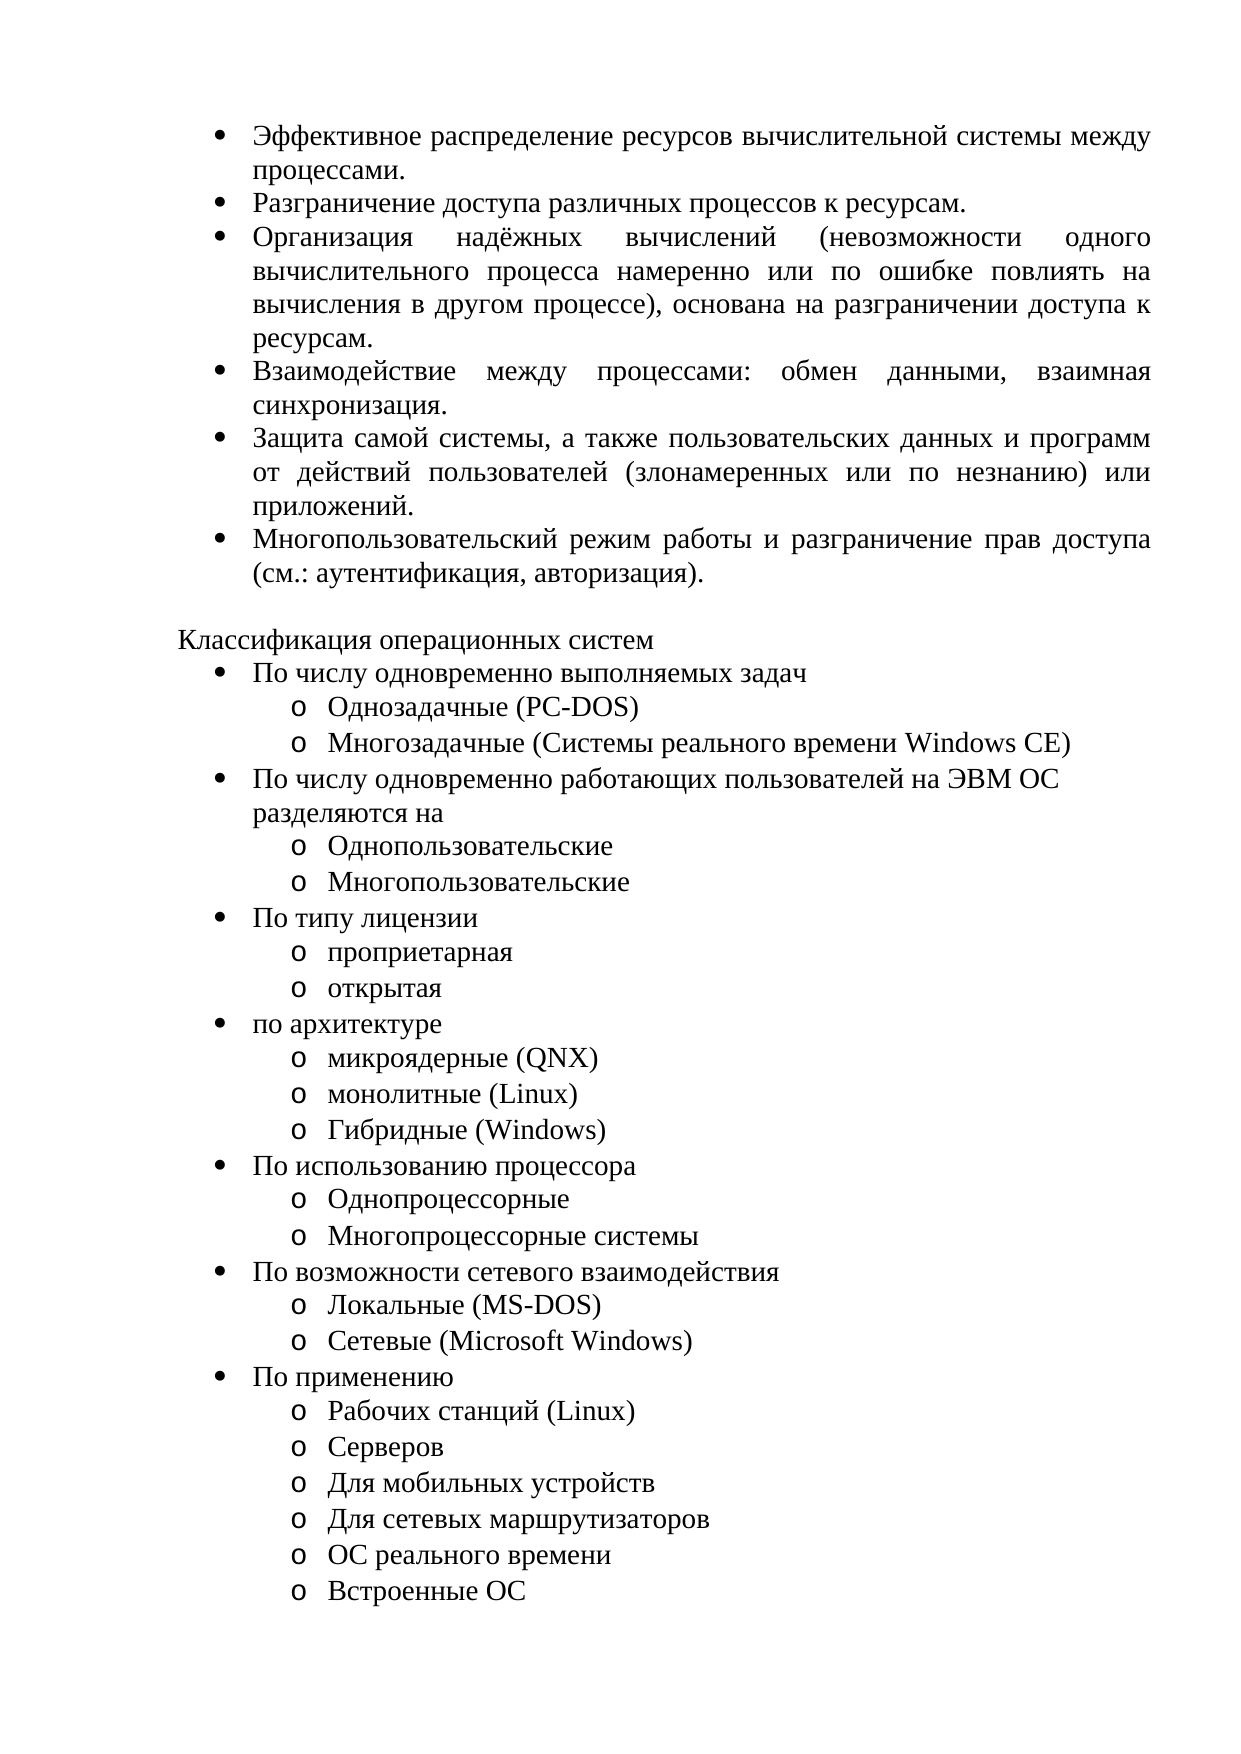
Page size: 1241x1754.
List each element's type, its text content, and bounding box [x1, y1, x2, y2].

list Защита самой системы, а также пользовательских данных и программ от действий пользователей (злонамеренных или по незнанию) или приложений. [215, 420, 1152, 521]
list Серверов [290, 1429, 1152, 1465]
list открытая [290, 970, 1152, 1006]
list По возможности сетевого взаимодействия [215, 1254, 1152, 1287]
list Многопроцессорные системы [290, 1218, 1152, 1254]
list Многопользовательские [290, 864, 1152, 900]
list По числу одновременно работающих пользователей на ЭВМ ОС разделяются на [215, 761, 1152, 828]
list Организация надёжных вычислений (невозможности одного вычислительного процесса намеренно или по ошибке повлиять на вычисления в другом процессе), основана на разграничении доступа к ресурсам. [215, 219, 1152, 353]
list проприетарная [290, 934, 1152, 970]
list Для мобильных устройств [290, 1465, 1152, 1501]
list Взаимодействие между процессами: обмен данными, взаимная синхронизация. [215, 353, 1152, 420]
list По числу одновременно выполняемых задач [215, 655, 1152, 689]
list микроядерные (QNX) [290, 1040, 1152, 1076]
list Однопользовательские [290, 828, 1152, 864]
list Однозадачные (PC-DOS) [290, 689, 1152, 725]
list Разграничение доступа различных процессов к ресурсам. [215, 185, 1152, 219]
list ОС реального времени [290, 1537, 1152, 1573]
list Многозадачные (Системы реального времени Windows CE) [290, 725, 1152, 761]
list По применению [215, 1359, 1152, 1393]
text Классификация операционных систем [177, 622, 1152, 655]
list Для сетевых маршрутизаторов [290, 1501, 1152, 1537]
list Гибридные (Windows) [290, 1112, 1152, 1148]
list по архитектуре [215, 1006, 1152, 1040]
list Локальные (MS-DOS) [290, 1287, 1152, 1323]
list Однопроцессорные [290, 1182, 1152, 1218]
list монолитные (Linux) [290, 1076, 1152, 1112]
list Многопользовательский режим работы и разграничение прав доступа (см.: аутентификация, авторизация). [215, 521, 1152, 588]
list По использованию процессора [215, 1148, 1152, 1182]
list Встроенные ОС [290, 1573, 1152, 1609]
list Сетевые (Microsoft Windows) [290, 1323, 1152, 1359]
list Рабочих станций (Linux) [290, 1393, 1152, 1429]
list Эффективное распределение ресурсов вычислительной системы между процессами. [215, 118, 1152, 185]
list По типу лицензии [215, 900, 1152, 934]
